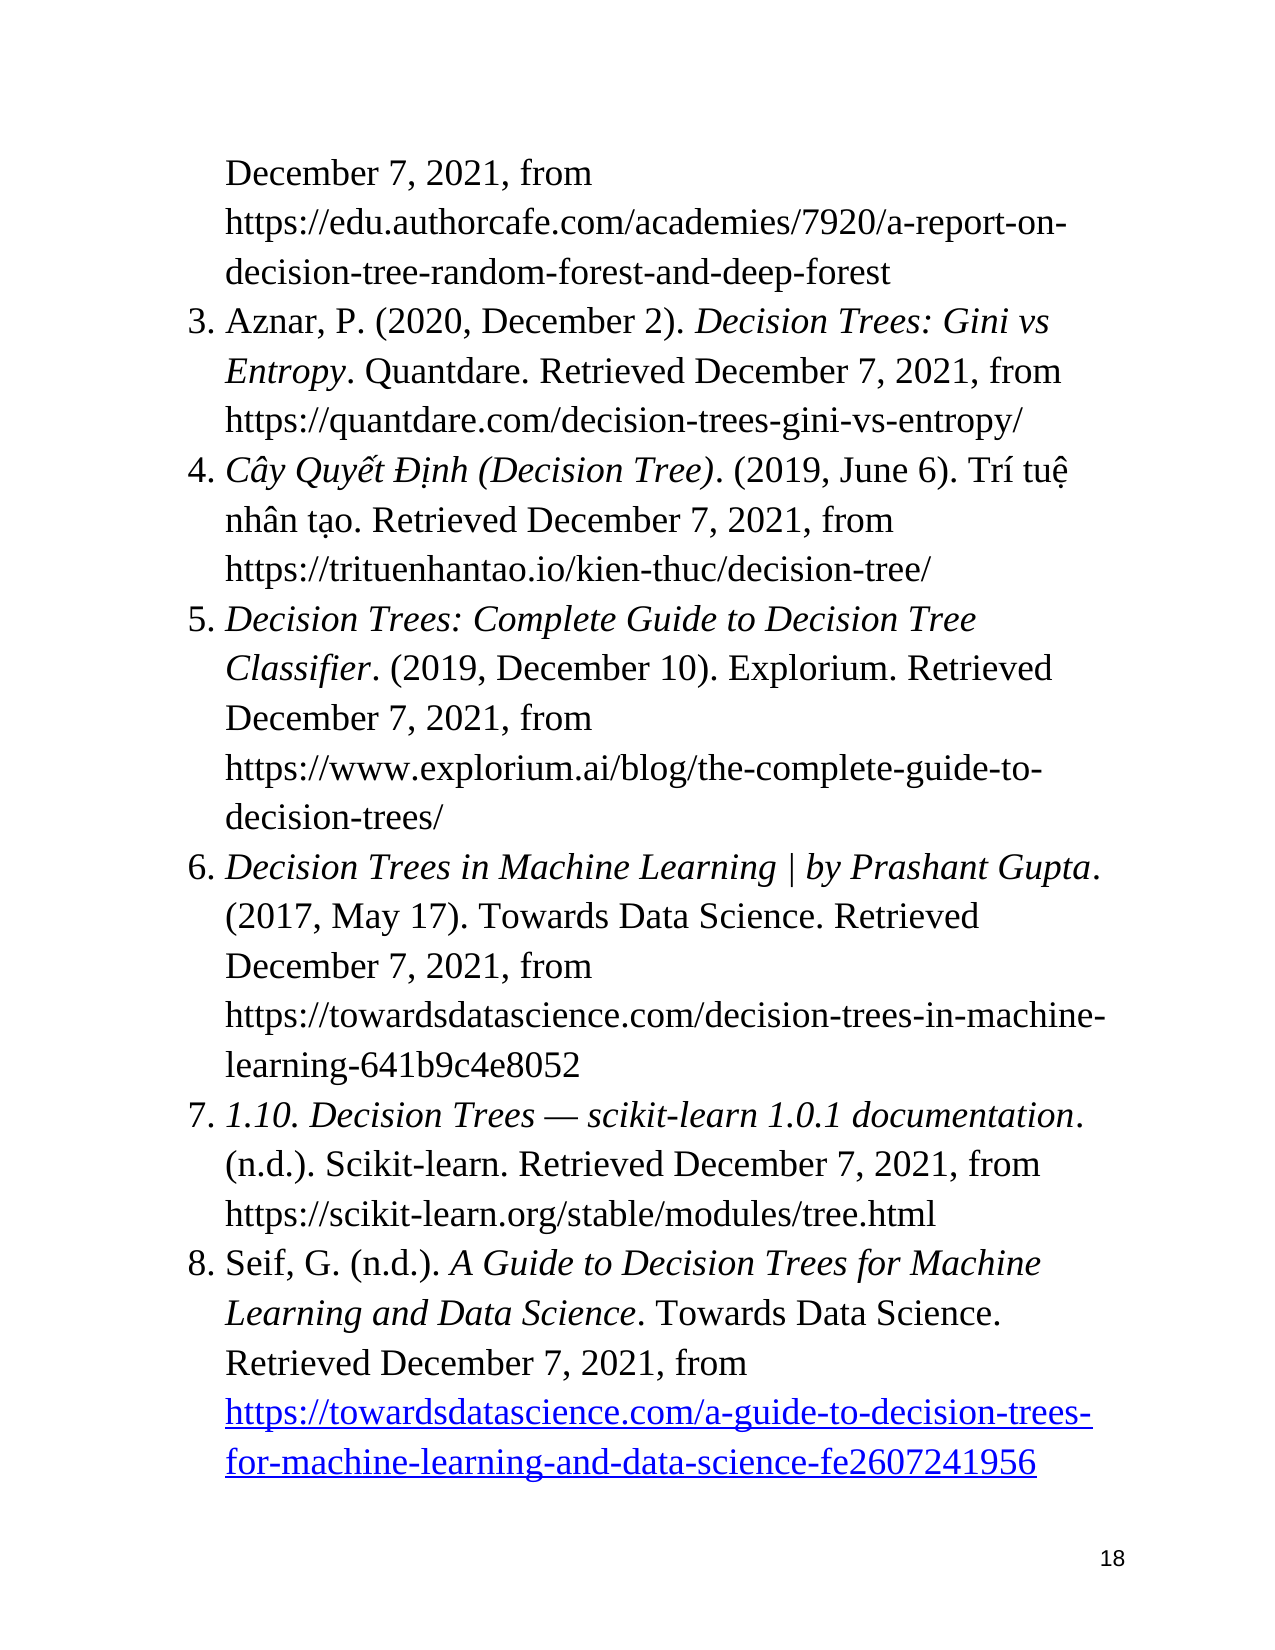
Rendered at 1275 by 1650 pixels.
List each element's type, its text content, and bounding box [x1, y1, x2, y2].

list Decision Trees: Complete Guide to Decision Tree Classifier. (2019, December 10). Explorium. Retrieved December 7, 2021, from https://www.explorium.ai/blog/the-complete-guide-to-decision-trees/ [187, 596, 1125, 838]
list 1.10. Decision Trees — scikit-learn 1.0.1 documentation. (n.d.). Scikit-learn. Retrieved December 7, 2021, from https://scikit-learn.org/stable/modules/tree.html [187, 1092, 1125, 1234]
list Cây Quyết Định (Decision Tree). (2019, June 6). Trí tuệ nhân tạo. Retrieved December 7, 2021, from https://trituenhantao.io/kien-thuc/decision-tree/ [187, 447, 1125, 590]
list Aznar, P. (2020, December 2). Decision Trees: Gini vs Entropy. Quantdare. Retrieved December 7, 2021, from https://quantdare.com/decision-trees-gini-vs-entropy/ [187, 299, 1125, 441]
list Decision Trees in Machine Learning | by Prashant Gupta. (2017, May 17). Towards Data Science. Retrieved December 7, 2021, from https://towardsdatascience.com/decision-trees-in-machine-learning-641b9c4e8052 [187, 844, 1125, 1086]
list Seif, G. (n.d.). A Guide to Decision Trees for Machine Learning and Data Science. Towards Data Science. Retrieved December 7, 2021, from https://towardsdatascience.com/a-guide-to-decision-trees-for-machine-learning-and-data-science-fe2607241956 [187, 1241, 1125, 1482]
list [187, 150, 1125, 292]
